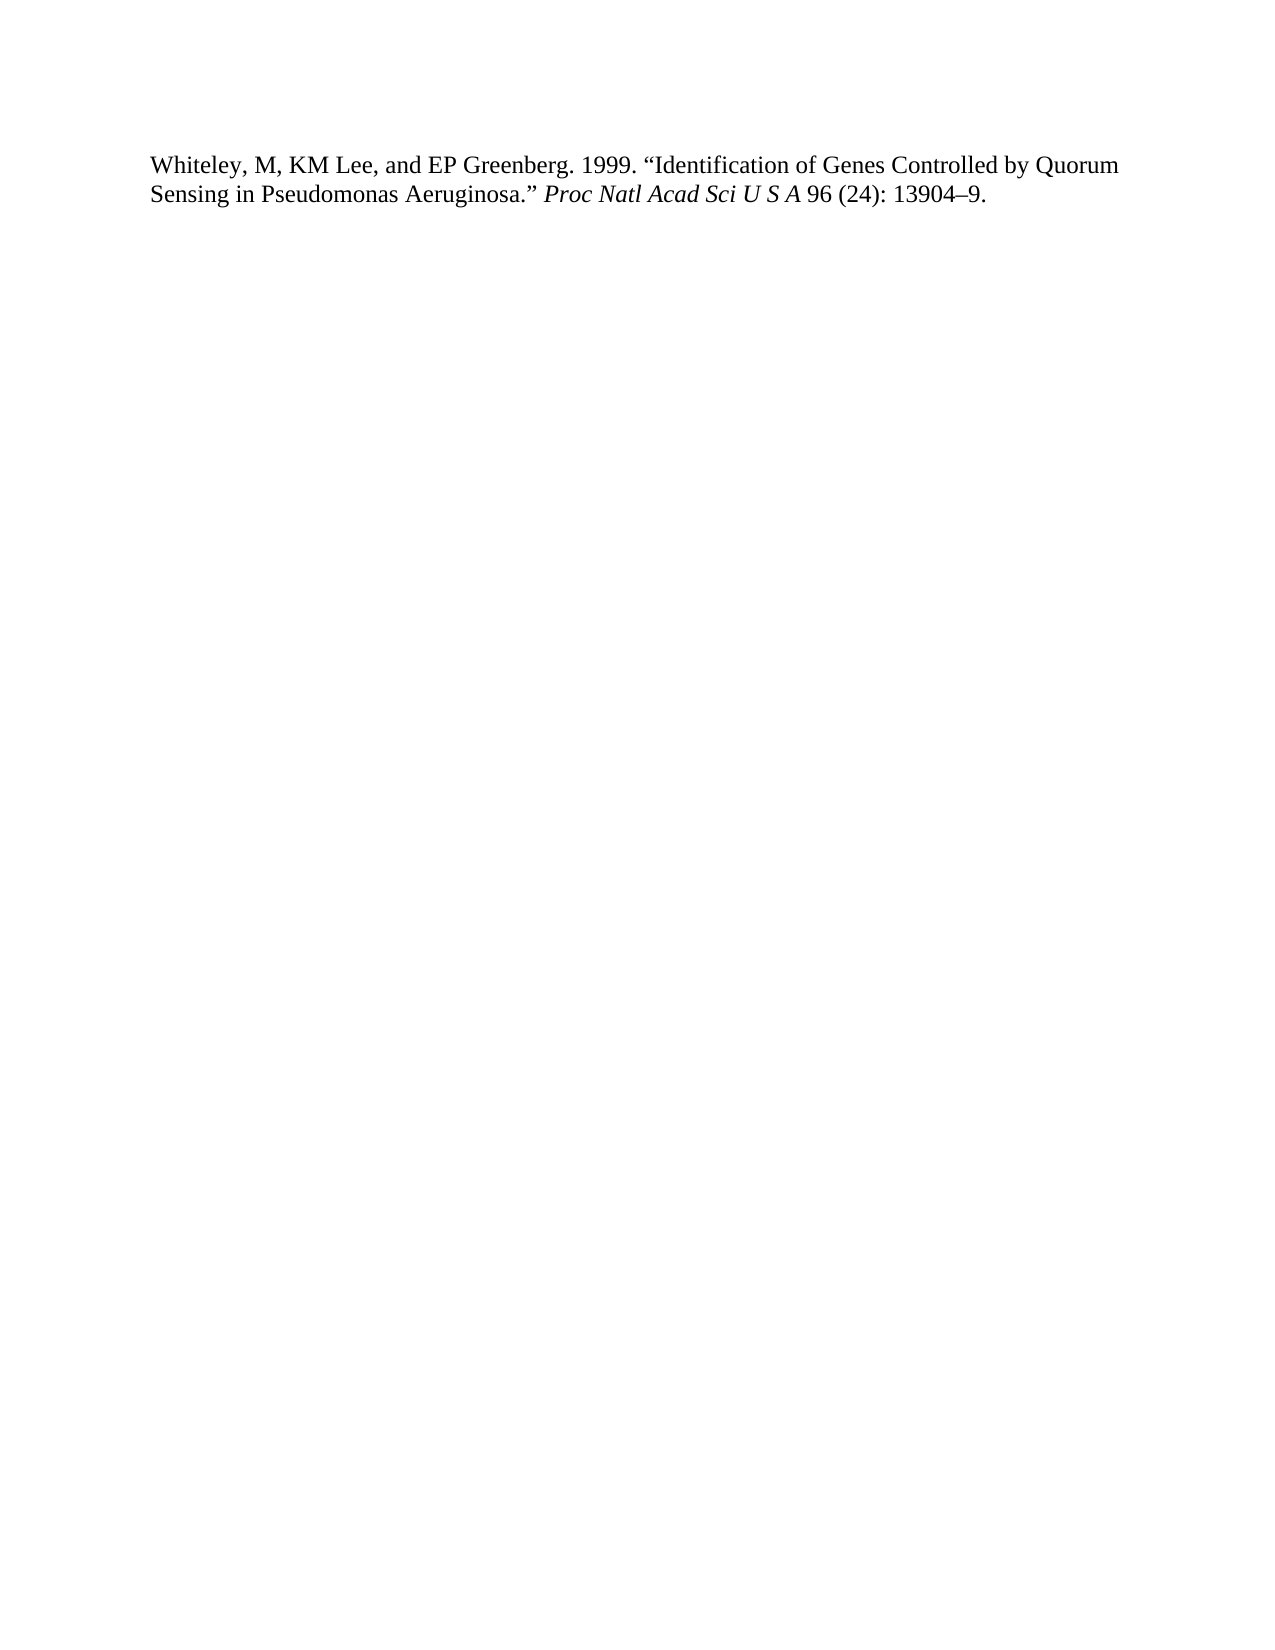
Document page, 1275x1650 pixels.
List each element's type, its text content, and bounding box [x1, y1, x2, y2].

text Whiteley, M, KM Lee, and EP Greenberg. 1999. “Identification of Genes Controlled by Quorum Sensing in Pseudomonas Aeruginosa.” Proc Natl Acad Sci U S A 96 (24): 13904–9. [150, 150, 1125, 207]
